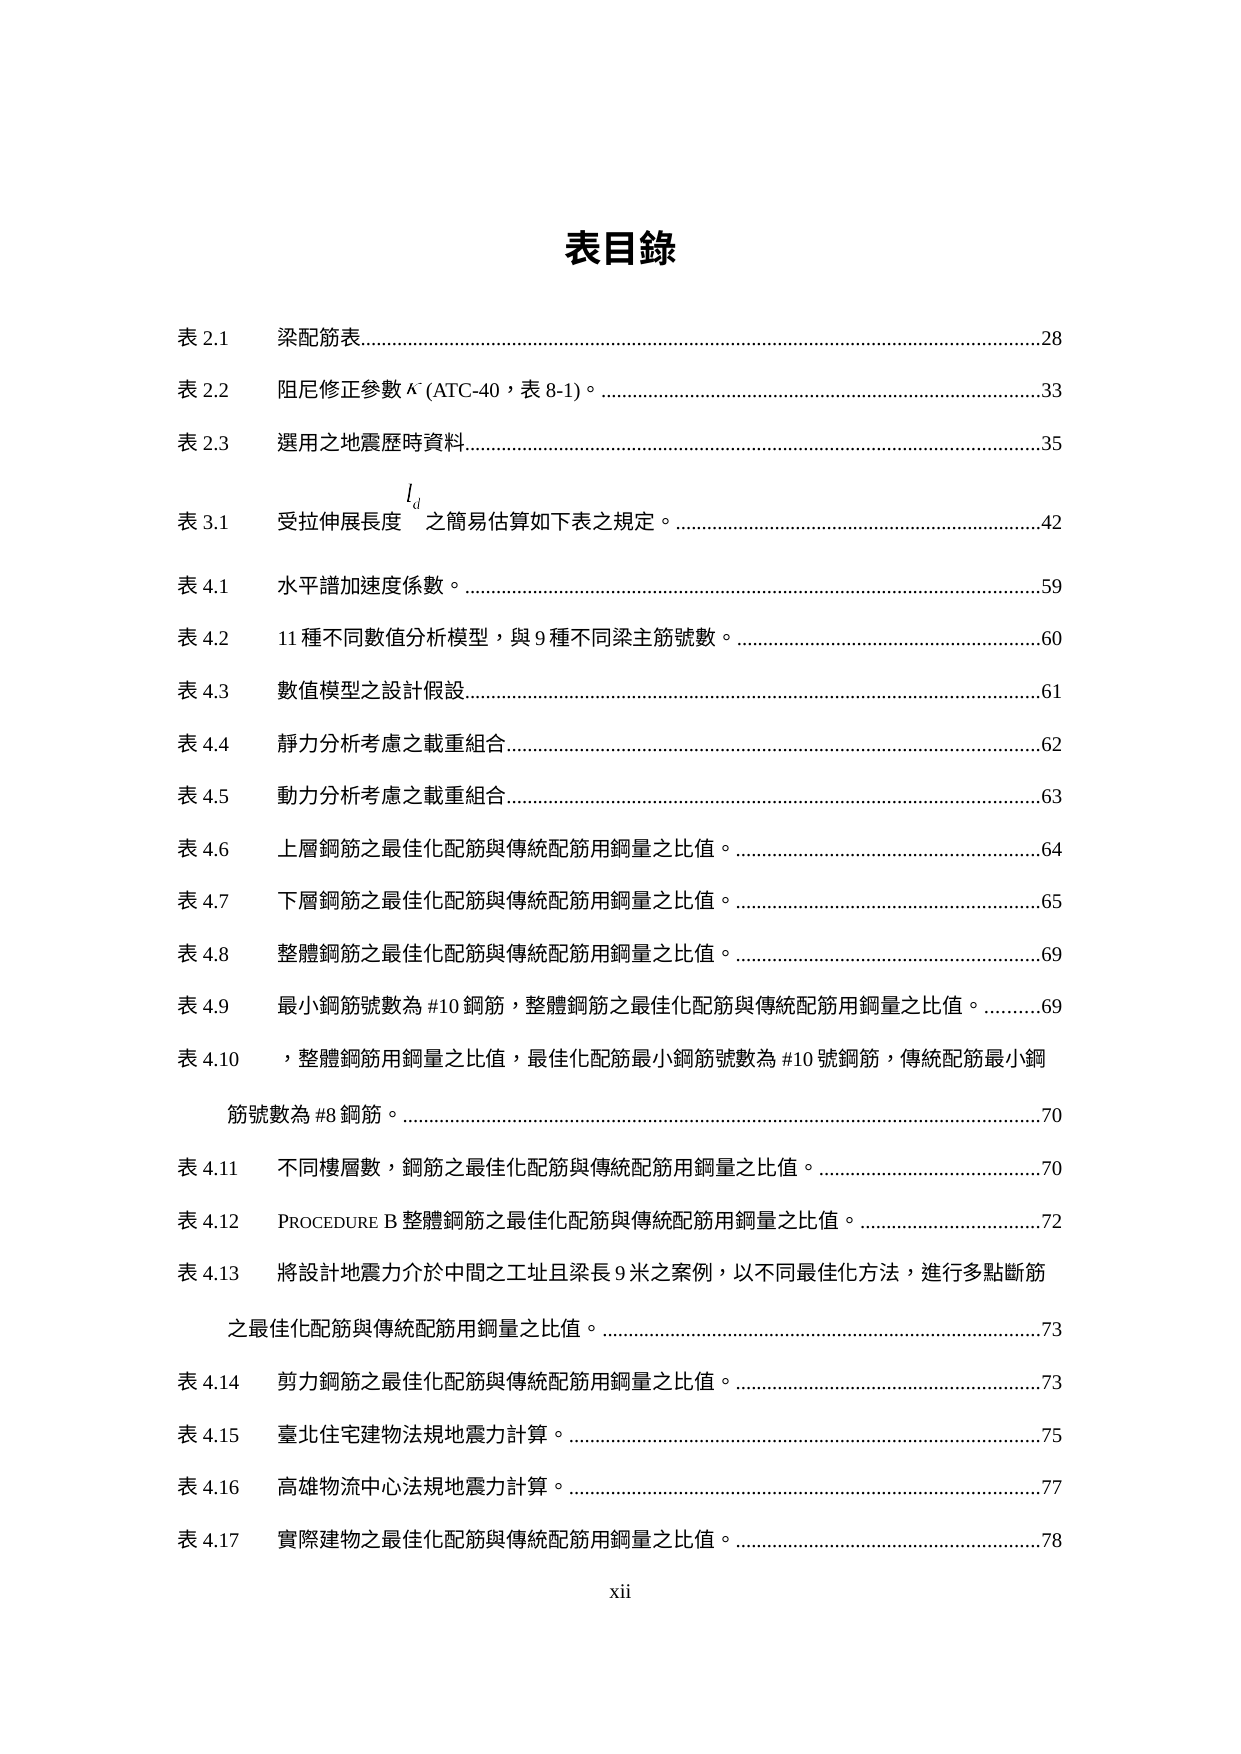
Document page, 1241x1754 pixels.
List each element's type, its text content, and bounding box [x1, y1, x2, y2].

text 表 4.2 11種不同數值分析模型，與9種不同梁主筋號數。 60 [177, 618, 1063, 655]
text 表 4.14 剪力鋼筋之最佳化配筋與傳統配筋用鋼量之比值。 73 [177, 1362, 1063, 1399]
text 表 4.15 臺北住宅建物法規地震力計算。 75 [177, 1414, 1063, 1452]
text 表 2.1 梁配筋表 28 [177, 317, 1063, 355]
title 表目錄 [177, 209, 1063, 284]
text 表 4.11 不同樓層數，鋼筋之最佳化配筋與傳統配筋用鋼量之比值。 70 [177, 1148, 1063, 1185]
text 表 4.5 動力分析考慮之載重組合 63 [177, 776, 1063, 813]
text 表 4.3 數值模型之設計假設 61 [177, 671, 1063, 708]
text 表 2.3 選用之地震歷時資料 35 [177, 423, 1063, 460]
text 表 4.16 高雄物流中心法規地震力計算。 77 [177, 1467, 1063, 1504]
text 表 4.4 靜力分析考慮之載重組合 62 [177, 723, 1063, 761]
text 表 2.2 阻尼修正參數(ATC-40，表8-1)。 33 [177, 370, 1063, 407]
text 表 4.12 Procedure B整體鋼筋之最佳化配筋與傳統配筋用鋼量之比值。 72 [177, 1200, 1063, 1238]
text 表 4.1 水平譜加速度係數。 59 [177, 565, 1063, 603]
text 表 4.17 實際建物之最佳化配筋與傳統配筋用鋼量之比值。 78 [177, 1519, 1063, 1557]
text 表 4.9 最小鋼筋號數為 #10鋼筋，整體鋼筋之最佳化配筋與傳統配筋用鋼量之比值。 69 [177, 986, 1063, 1024]
text 表 4.7 下層鋼筋之最佳化配筋與傳統配筋用鋼量之比值。 65 [177, 881, 1063, 918]
text 表 4.10 ，整體鋼筋用鋼量之比值，最佳化配筋最小鋼筋號數為 #10號鋼筋，傳統配筋最小鋼筋號數為 #8鋼筋。 70 [177, 1039, 1063, 1132]
text 表 4.6 上層鋼筋之最佳化配筋與傳統配筋用鋼量之比值。 64 [177, 828, 1063, 866]
text 表 4.13 將設計地震力介於中間之工址且梁長9米之案例，以不同最佳化方法，進行多點斷筋之最佳化配筋與傳統配筋用鋼量之比值。 73 [177, 1253, 1063, 1347]
text 表 4.8 整體鋼筋之最佳化配筋與傳統配筋用鋼量之比值。 69 [177, 933, 1063, 971]
text 表 3.1 受拉伸展長度之簡易估算如下表之規定。 42 [177, 475, 1063, 550]
